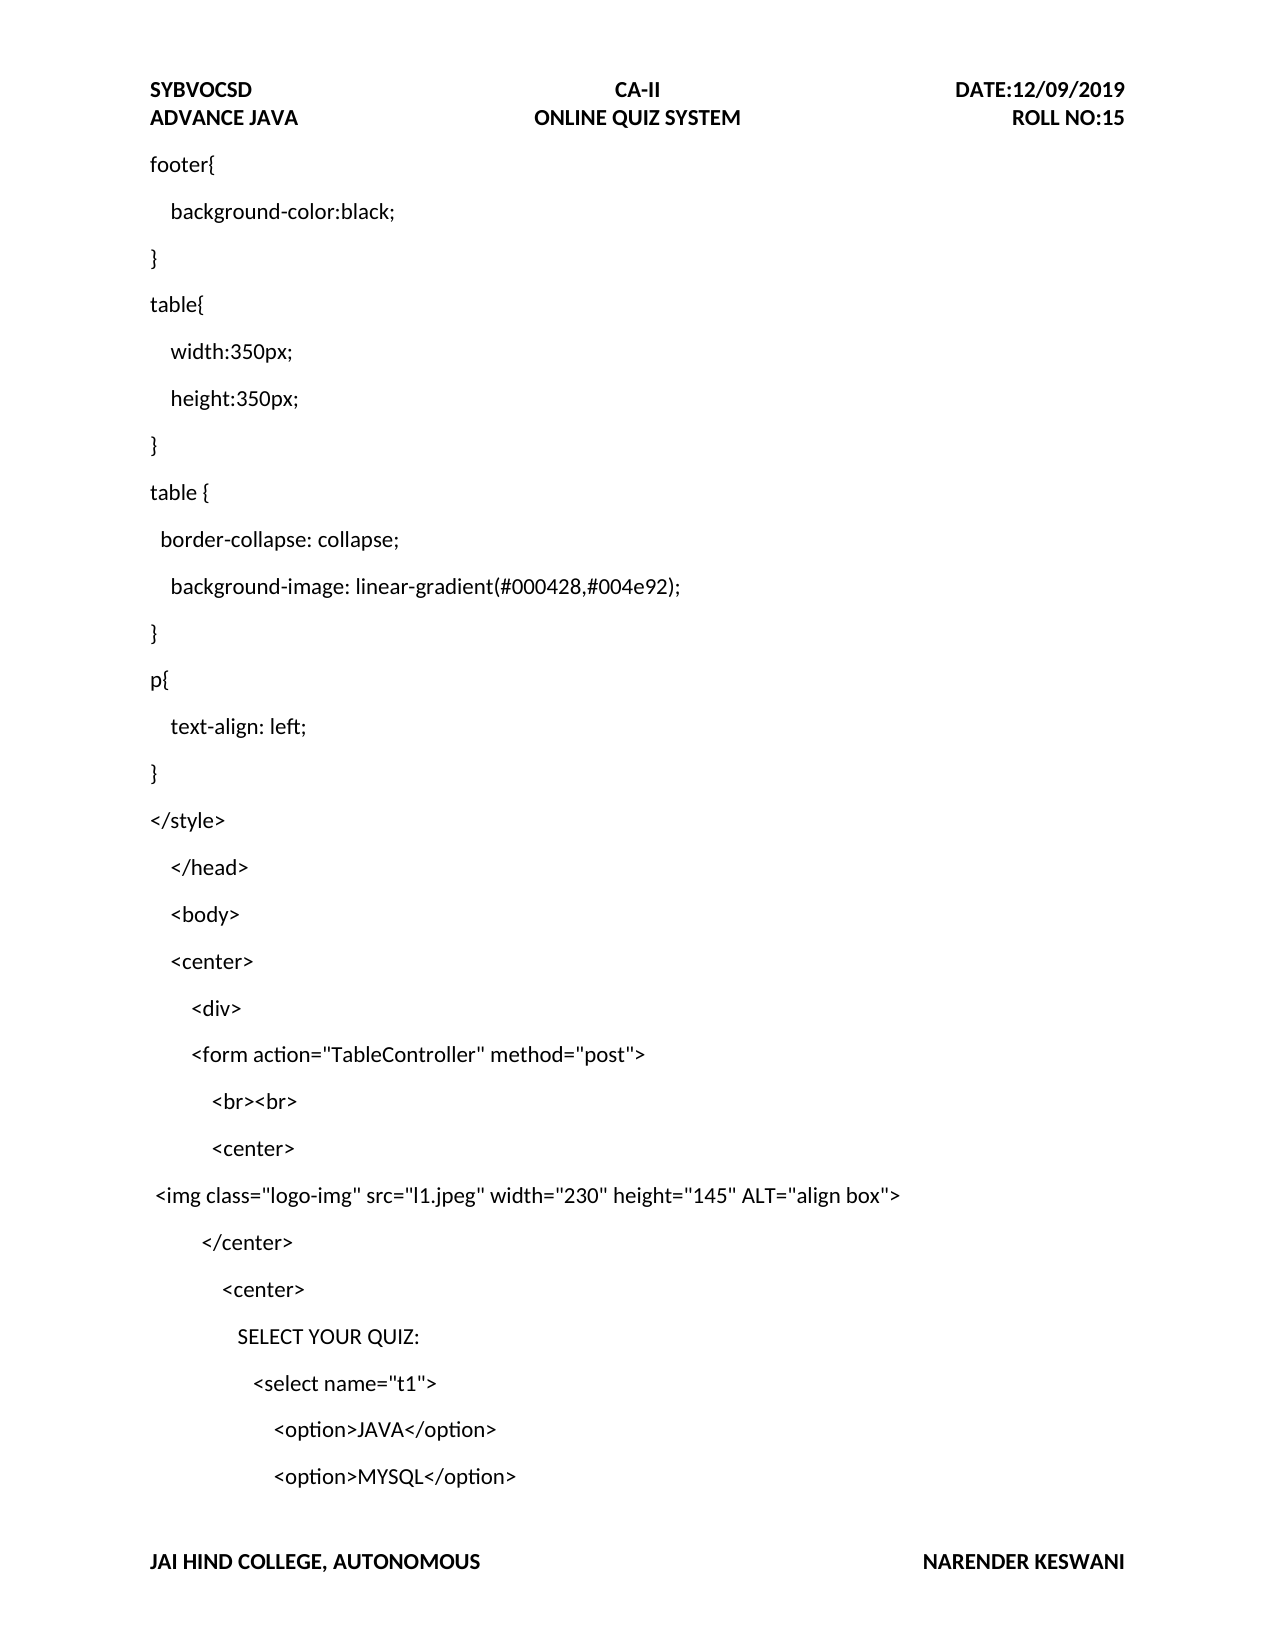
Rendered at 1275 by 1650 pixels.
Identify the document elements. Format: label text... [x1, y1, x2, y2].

text background-color:black; [150, 197, 1125, 225]
text text-align: left; [150, 712, 1125, 741]
text <br><br> [150, 1087, 1125, 1116]
text footer{ [150, 150, 1125, 178]
text background-image: linear-gradient(#000428,#004e92); [150, 572, 1125, 600]
text table { [150, 478, 1125, 506]
text width:350px; [150, 337, 1125, 366]
text <img class="logo-img" src="l1.jpeg" width="230" height="145" ALT="align box"> [150, 1181, 1125, 1209]
text border-collapse: collapse; [150, 525, 1125, 553]
text <center> [150, 1275, 1125, 1303]
text } [150, 244, 1125, 272]
text SELECT YOUR QUIZ: [150, 1322, 1125, 1350]
text } [150, 431, 1125, 459]
text </center> [150, 1228, 1125, 1256]
text <form action="TableController" method="post"> [150, 1041, 1125, 1069]
text p{ [150, 666, 1125, 694]
text </head> [150, 853, 1125, 881]
text <select name="t1"> [150, 1369, 1125, 1397]
text } [150, 619, 1125, 647]
text } [150, 759, 1125, 787]
text <div> [150, 994, 1125, 1022]
text <center> [150, 947, 1125, 975]
text </style> [150, 806, 1125, 834]
text <body> [150, 900, 1125, 928]
text <center> [150, 1134, 1125, 1162]
text <option>MYSQL</option> [150, 1462, 1125, 1491]
text <option>JAVA</option> [150, 1416, 1125, 1444]
text table{ [150, 291, 1125, 319]
text height:350px; [150, 384, 1125, 412]
